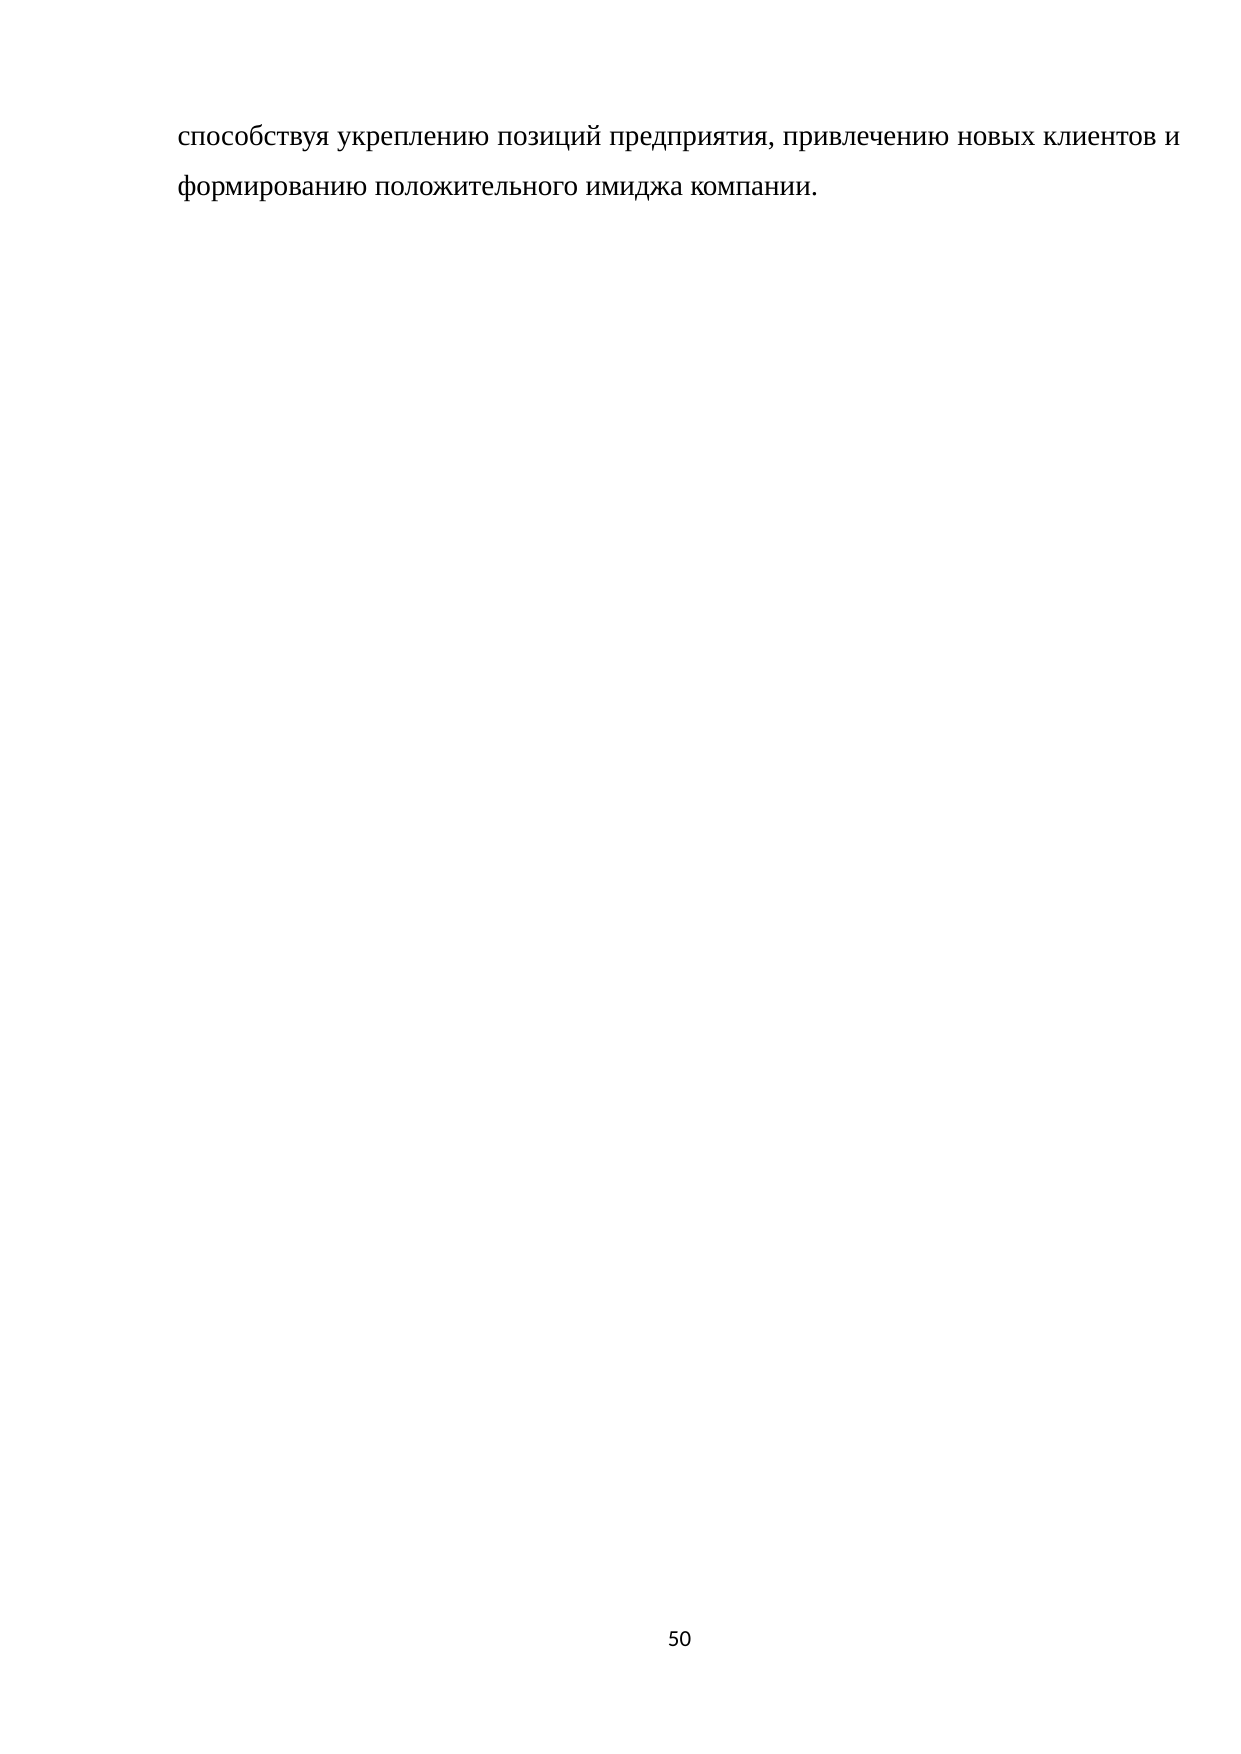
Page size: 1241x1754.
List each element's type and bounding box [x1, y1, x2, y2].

text [177, 118, 1181, 202]
